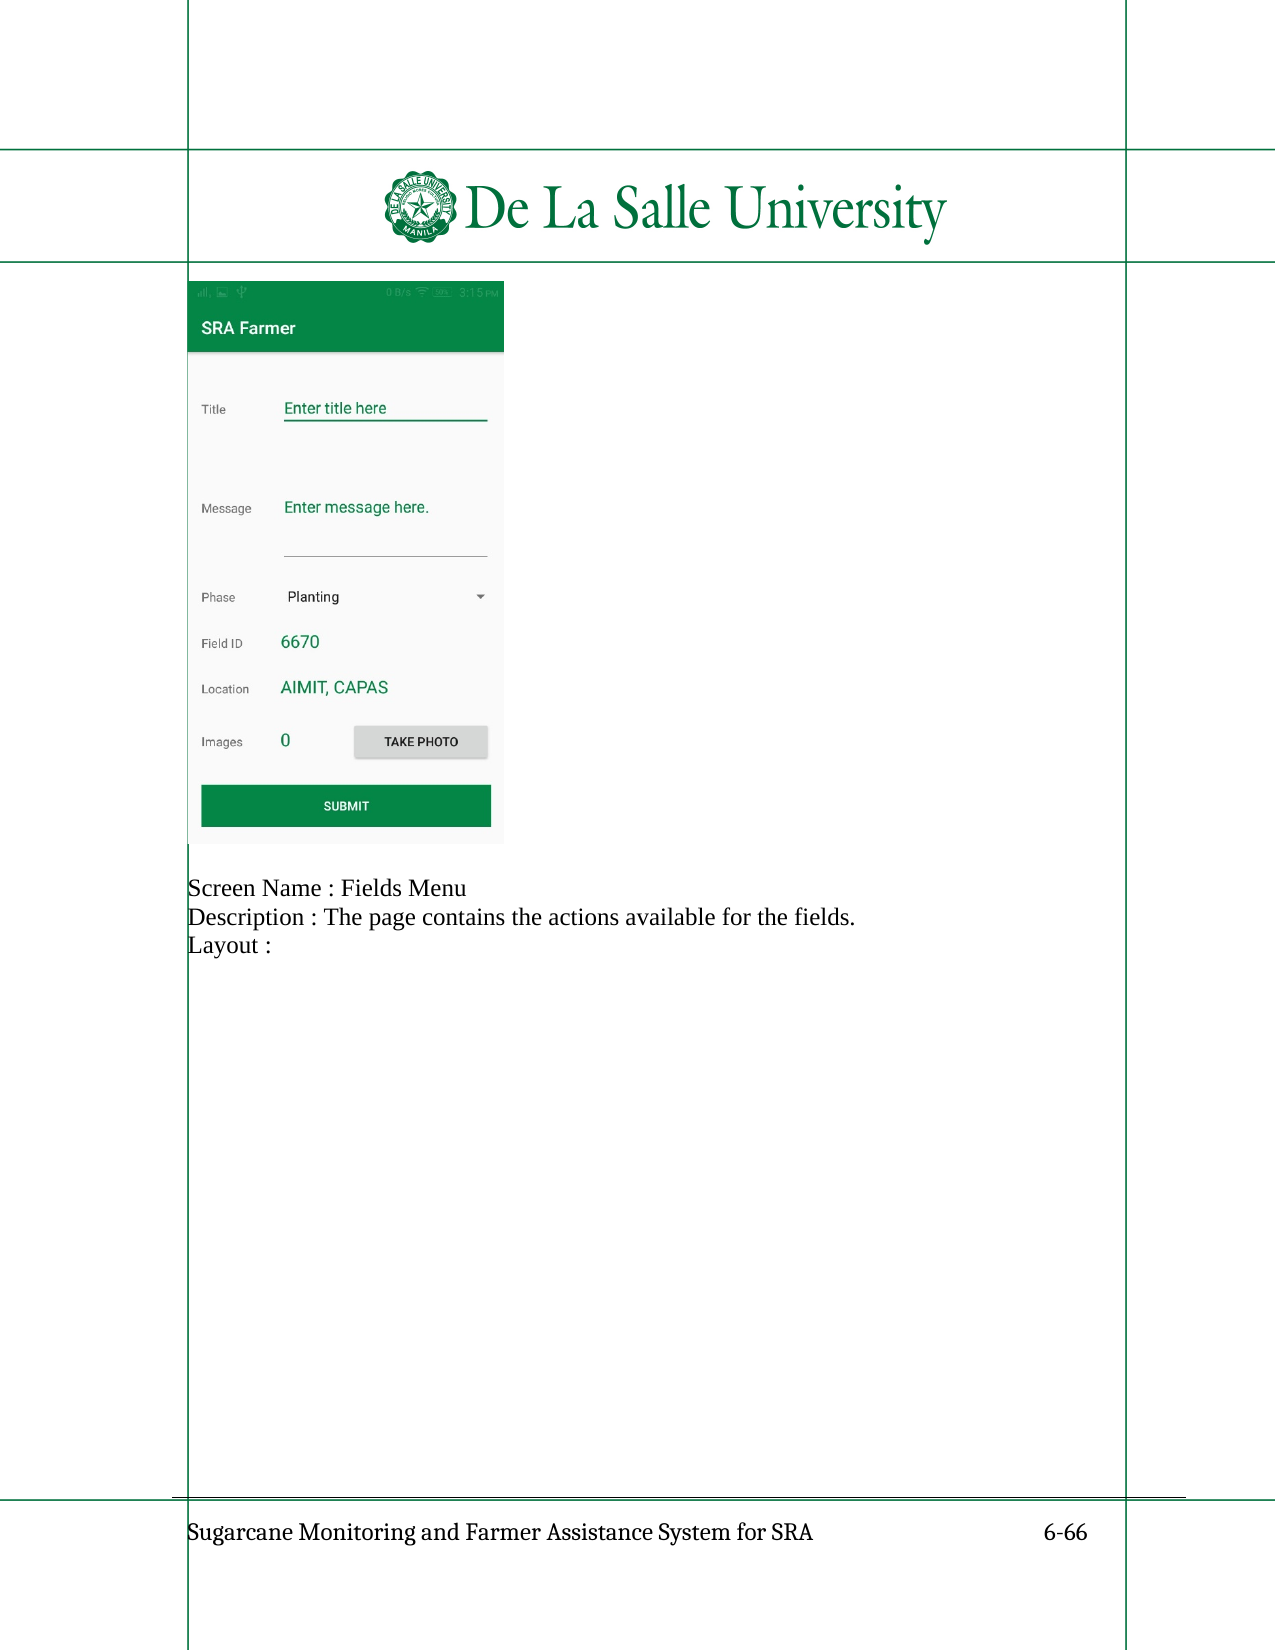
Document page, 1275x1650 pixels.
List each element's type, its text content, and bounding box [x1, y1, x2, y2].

text Layout : [187, 930, 1106, 959]
picture [0, 0, 1275, 1650]
text Description : The page contains the actions available for the fields. [187, 902, 1106, 930]
text Screen Name : Fields Menu [187, 873, 1106, 902]
